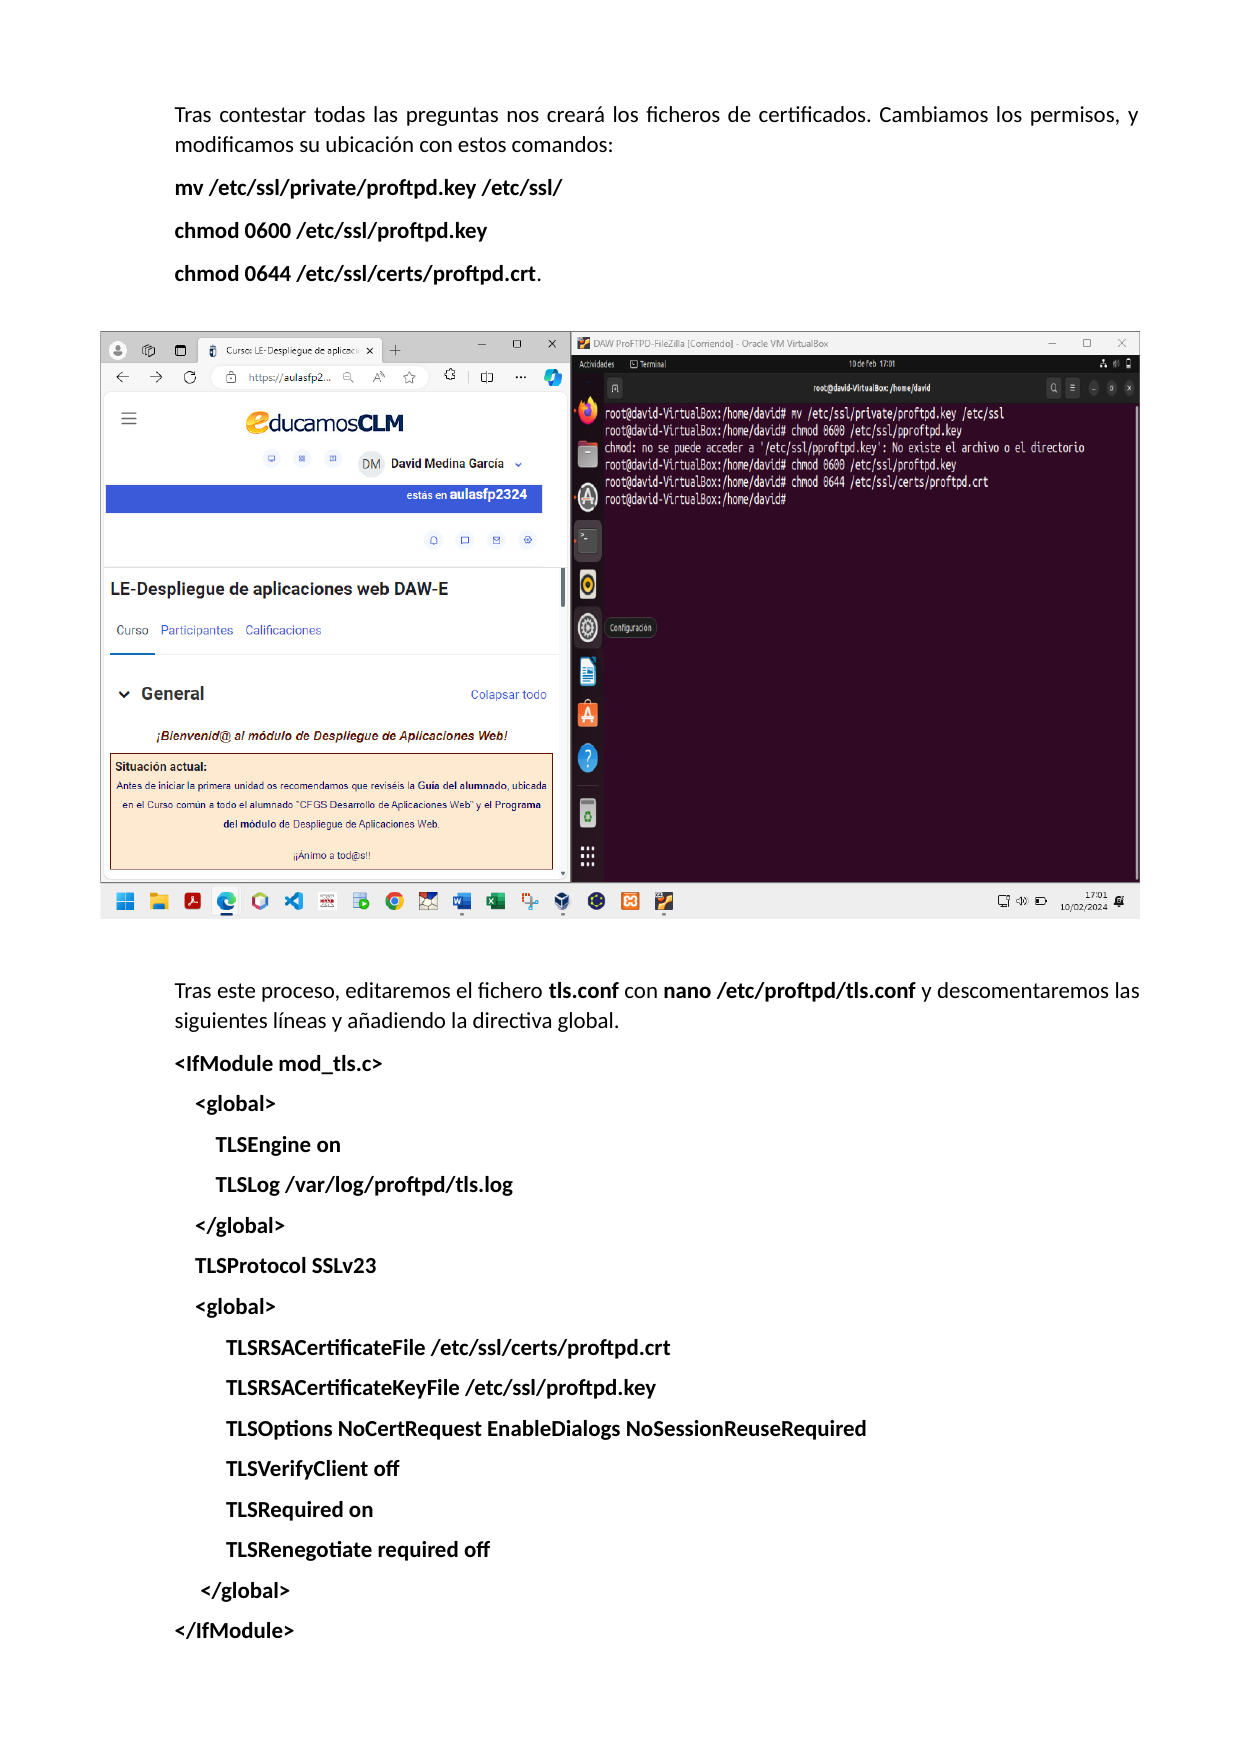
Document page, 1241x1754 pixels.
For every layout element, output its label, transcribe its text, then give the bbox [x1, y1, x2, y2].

text TLSRenegotiate required off [174, 1535, 1140, 1563]
text Tras este proceso, editaremos el fichero tls.conf con nano /etc/proftpd/tls.conf y descomentaremos las siguientes líneas y añadiendo la directiva global. [174, 976, 1140, 1034]
text TLSRSACertificateKeyFile /etc/ssl/proftpd.key [174, 1373, 1140, 1401]
text <global> [174, 1089, 1140, 1117]
text </IfModule> [174, 1616, 1140, 1644]
text TLSRSACertificateFile /etc/ssl/certs/proftpd.crt [174, 1333, 1140, 1361]
text TLSRequired on [174, 1495, 1140, 1523]
text </global> [174, 1576, 1140, 1604]
text Tras contestar todas las preguntas nos creará los ficheros de certificados. Cambiamos los permisos, y modificamos su ubicación con estos comandos: [174, 100, 1140, 159]
text chmod 0644 /etc/ssl/certs/proftpd.crt. [174, 259, 1140, 287]
picture [100, 331, 1140, 919]
text TLSEngine on [174, 1130, 1140, 1158]
text chmod 0600 /etc/ssl/proftpd.key [174, 216, 1140, 244]
text mv /etc/ssl/private/proftpd.key /etc/ssl/ [174, 173, 1140, 201]
text TLSProtocol SSLv23 [174, 1252, 1140, 1279]
text TLSLog /var/log/proftpd/tls.log [174, 1171, 1140, 1198]
text <IfModule mod_tls.c> [174, 1049, 1140, 1077]
text </global> [174, 1211, 1140, 1239]
text <global> [174, 1292, 1140, 1320]
text TLSVerifyClient off [174, 1454, 1140, 1482]
text TLSOptions NoCertRequest EnableDialogs NoSessionReuseRequired [174, 1414, 1140, 1442]
